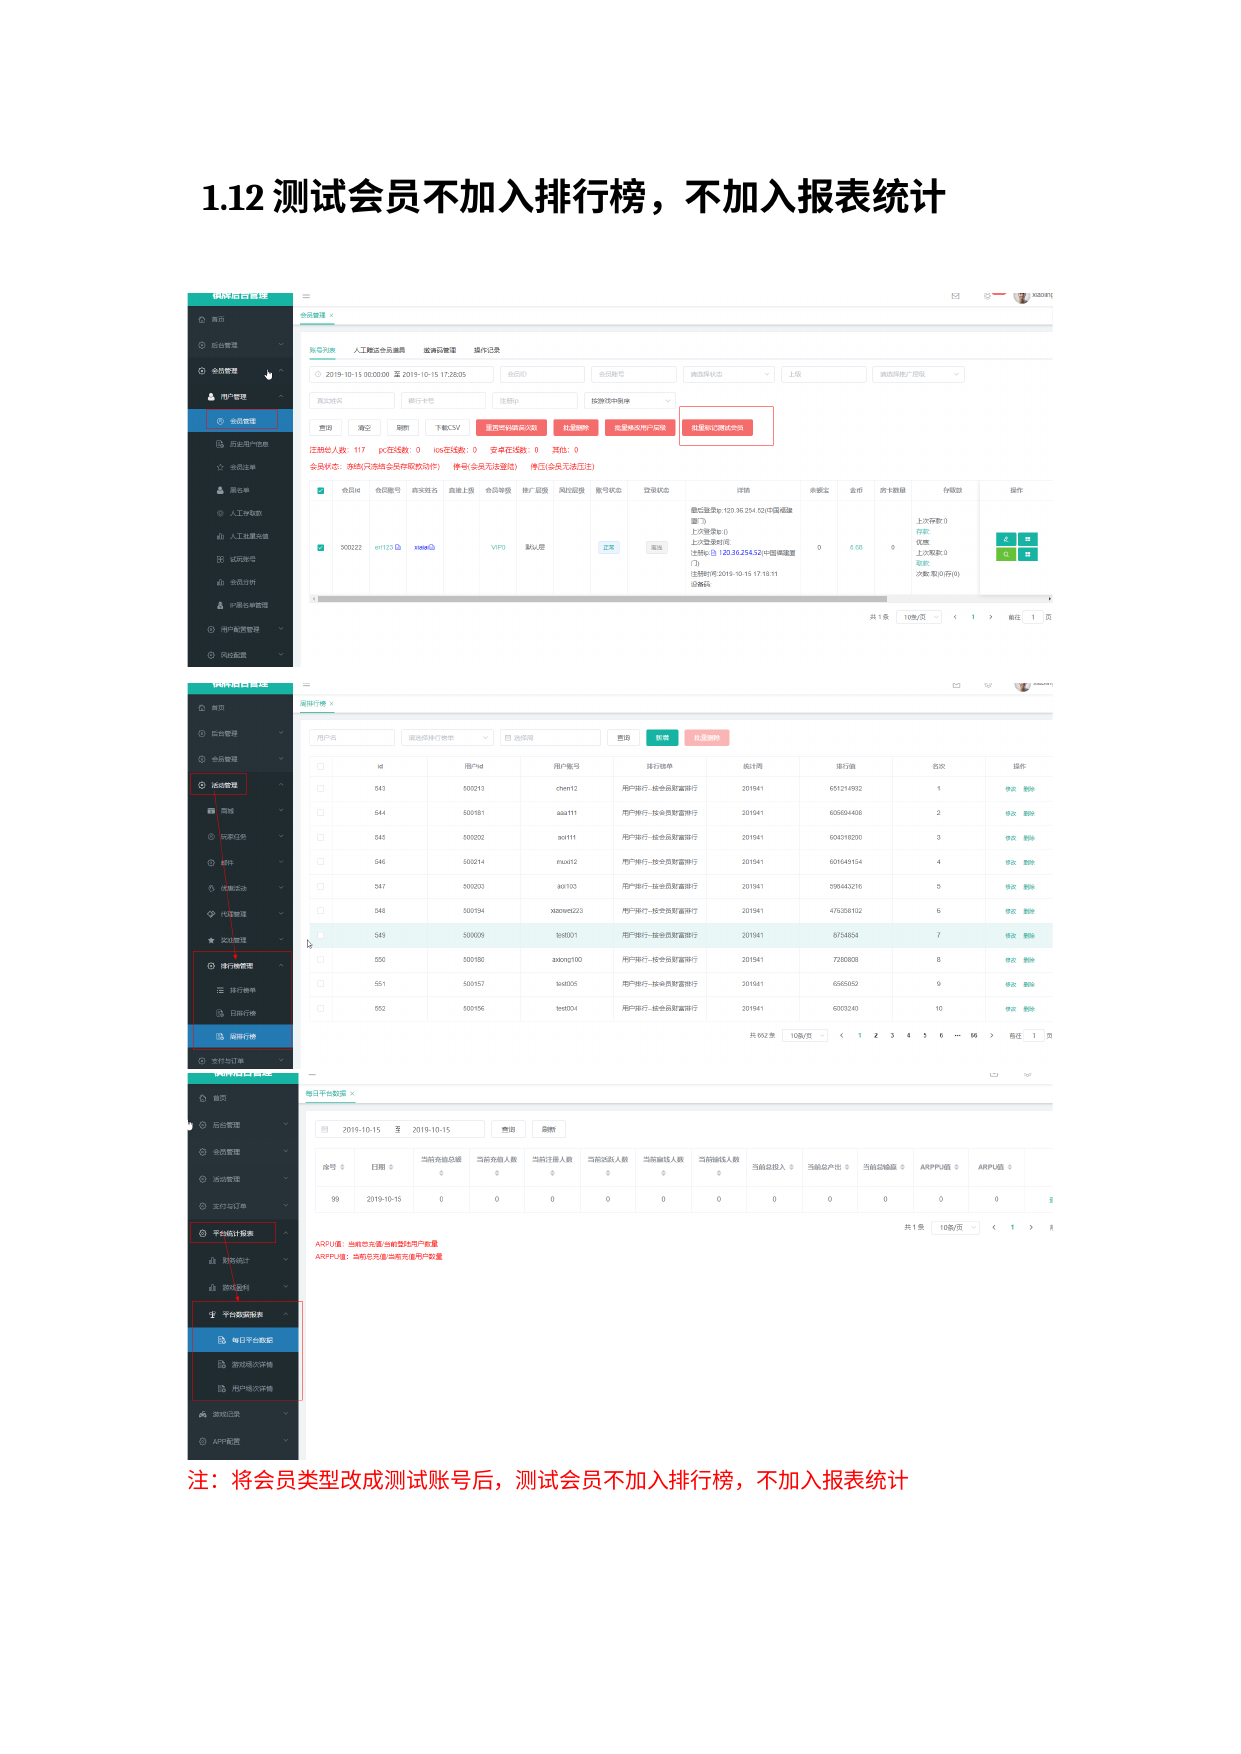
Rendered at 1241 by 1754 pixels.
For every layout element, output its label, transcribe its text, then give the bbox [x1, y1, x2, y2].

subtitle 1.12测试会员不加入排行榜，不加入报表统计 [202, 162, 1053, 227]
text 注：将会员类型改成测试账号后，测试会员不加入排行榜，不加入报表统计 [187, 1463, 1053, 1496]
picture [187, 683, 1053, 1069]
picture [187, 1073, 1053, 1460]
picture [187, 293, 1053, 667]
